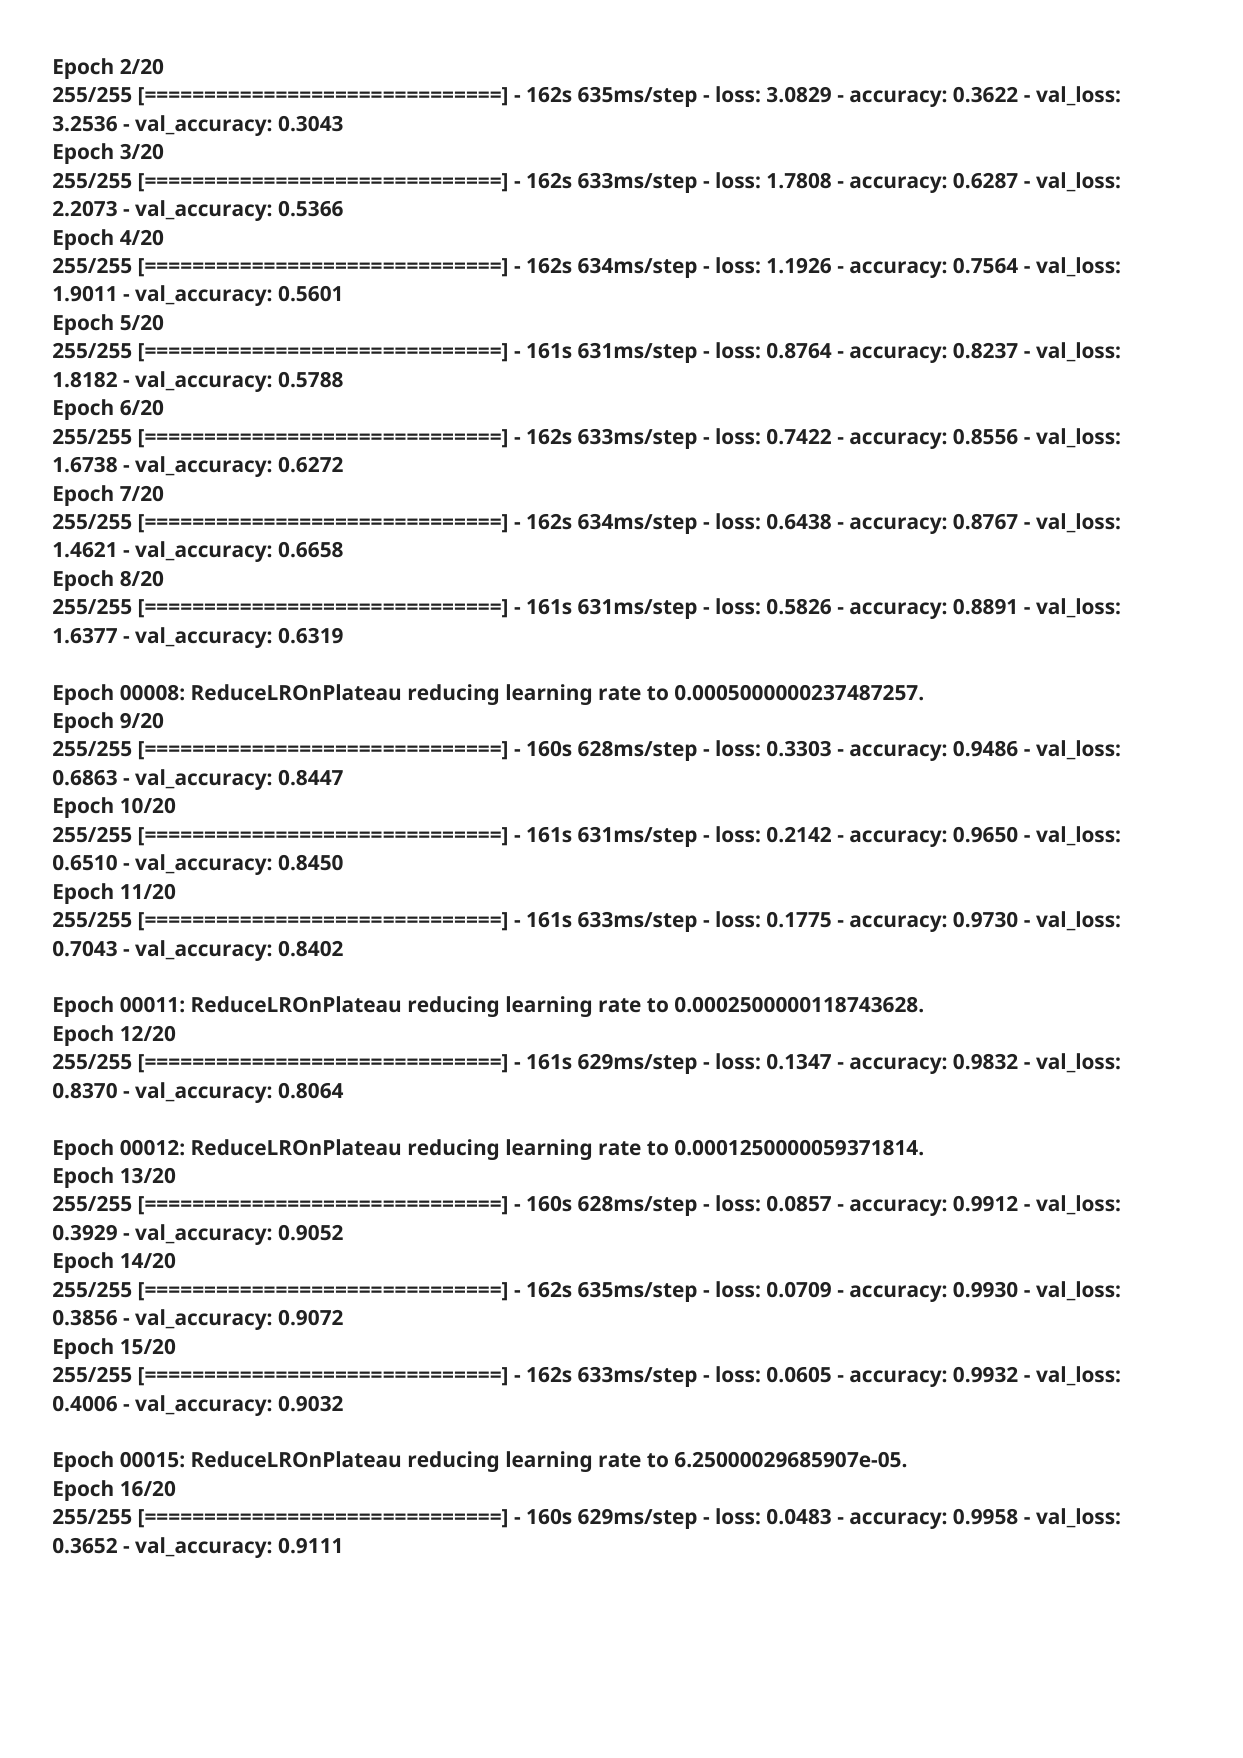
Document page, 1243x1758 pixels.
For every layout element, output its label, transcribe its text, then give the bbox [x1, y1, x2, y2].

text Epoch 00008: ReduceLROnPlateau reducing learning rate to 0.0005000000237487257. [52, 678, 1191, 706]
text 255/255 [==============================] - 160s 629ms/step - loss: 0.0483 - accuracy: 0.9958 - val_loss: 0.3652 - val_accuracy: 0.9111 [52, 1502, 1191, 1559]
text 255/255 [==============================] - 162s 633ms/step - loss: 0.7422 - accuracy: 0.8556 - val_loss: 1.6738 - val_accuracy: 0.6272 [52, 422, 1191, 479]
text Epoch 16/20 [52, 1474, 1191, 1502]
text 255/255 [==============================] - 161s 633ms/step - loss: 0.1775 - accuracy: 0.9730 - val_loss: 0.7043 - val_accuracy: 0.8402 [52, 905, 1191, 962]
text Epoch 6/20 [52, 393, 1191, 422]
text Epoch 12/20 [52, 1019, 1191, 1047]
text Epoch 14/20 [52, 1246, 1191, 1275]
text Epoch 15/20 [52, 1332, 1191, 1360]
text Epoch 9/20 [52, 706, 1191, 734]
text 255/255 [==============================] - 162s 633ms/step - loss: 0.0605 - accuracy: 0.9932 - val_loss: 0.4006 - val_accuracy: 0.9032 [52, 1360, 1191, 1417]
text 255/255 [==============================] - 162s 633ms/step - loss: 1.7808 - accuracy: 0.6287 - val_loss: 2.2073 - val_accuracy: 0.5366 [52, 166, 1191, 223]
text 255/255 [==============================] - 162s 635ms/step - loss: 3.0829 - accuracy: 0.3622 - val_loss: 3.2536 - val_accuracy: 0.3043 [52, 81, 1191, 137]
text 255/255 [==============================] - 162s 635ms/step - loss: 0.0709 - accuracy: 0.9930 - val_loss: 0.3856 - val_accuracy: 0.9072 [52, 1275, 1191, 1332]
text 255/255 [==============================] - 160s 628ms/step - loss: 0.3303 - accuracy: 0.9486 - val_loss: 0.6863 - val_accuracy: 0.8447 [52, 734, 1191, 791]
text Epoch 4/20 [52, 223, 1191, 251]
text Epoch 5/20 [52, 308, 1191, 336]
text Epoch 13/20 [52, 1161, 1191, 1189]
text 255/255 [==============================] - 161s 631ms/step - loss: 0.5826 - accuracy: 0.8891 - val_loss: 1.6377 - val_accuracy: 0.6319 [52, 592, 1191, 649]
text Epoch 10/20 [52, 791, 1191, 820]
text Epoch 2/20 [52, 52, 1191, 81]
text Epoch 11/20 [52, 877, 1191, 905]
text Epoch 00011: ReduceLROnPlateau reducing learning rate to 0.0002500000118743628. [52, 991, 1191, 1019]
text Epoch 3/20 [52, 137, 1191, 166]
text 255/255 [==============================] - 160s 628ms/step - loss: 0.0857 - accuracy: 0.9912 - val_loss: 0.3929 - val_accuracy: 0.9052 [52, 1189, 1191, 1246]
text Epoch 8/20 [52, 564, 1191, 592]
text 255/255 [==============================] - 162s 634ms/step - loss: 0.6438 - accuracy: 0.8767 - val_loss: 1.4621 - val_accuracy: 0.6658 [52, 507, 1191, 564]
text Epoch 7/20 [52, 479, 1191, 507]
text 255/255 [==============================] - 161s 629ms/step - loss: 0.1347 - accuracy: 0.9832 - val_loss: 0.8370 - val_accuracy: 0.8064 [52, 1047, 1191, 1104]
text 255/255 [==============================] - 161s 631ms/step - loss: 0.8764 - accuracy: 0.8237 - val_loss: 1.8182 - val_accuracy: 0.5788 [52, 336, 1191, 393]
text Epoch 00015: ReduceLROnPlateau reducing learning rate to 6.25000029685907e-05. [52, 1446, 1191, 1474]
text 255/255 [==============================] - 161s 631ms/step - loss: 0.2142 - accuracy: 0.9650 - val_loss: 0.6510 - val_accuracy: 0.8450 [52, 820, 1191, 877]
text 255/255 [==============================] - 162s 634ms/step - loss: 1.1926 - accuracy: 0.7564 - val_loss: 1.9011 - val_accuracy: 0.5601 [52, 251, 1191, 308]
text Epoch 00012: ReduceLROnPlateau reducing learning rate to 0.0001250000059371814. [52, 1133, 1191, 1161]
